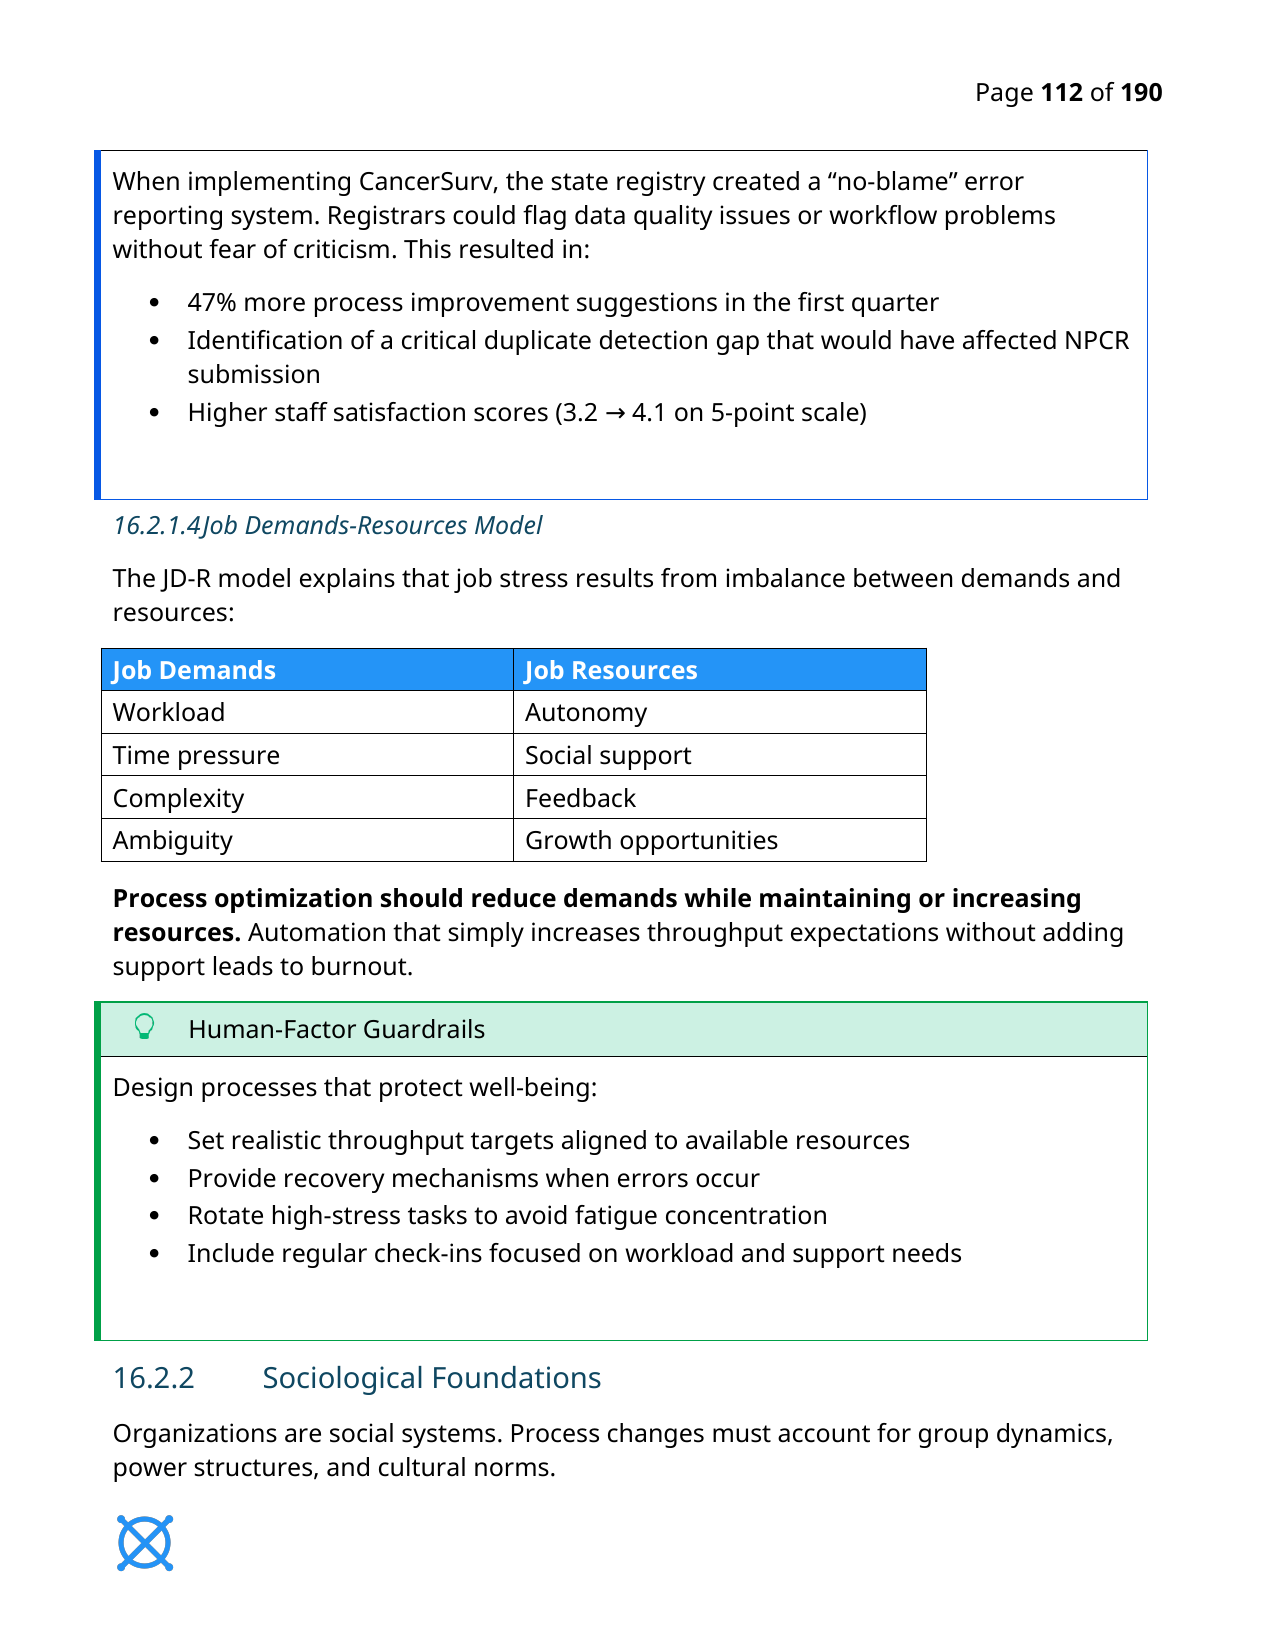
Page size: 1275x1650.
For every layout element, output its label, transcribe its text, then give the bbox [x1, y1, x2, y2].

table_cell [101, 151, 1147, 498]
text Organizations are social systems. Process changes must account for group dynamics, power structures, and cultural norms. [112, 1416, 1162, 1484]
picture [131, 1013, 157, 1039]
text The JD-R model explains that job stress results from imbalance between demands and resources: [112, 561, 1162, 629]
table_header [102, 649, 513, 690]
subtitle Sociological Foundations [112, 1357, 1162, 1397]
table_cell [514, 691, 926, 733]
subtitle Job Demands-Resources Model [112, 508, 1162, 542]
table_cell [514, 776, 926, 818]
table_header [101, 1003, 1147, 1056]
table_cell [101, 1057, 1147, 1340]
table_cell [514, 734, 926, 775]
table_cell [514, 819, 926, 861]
picture [112, 1511, 177, 1575]
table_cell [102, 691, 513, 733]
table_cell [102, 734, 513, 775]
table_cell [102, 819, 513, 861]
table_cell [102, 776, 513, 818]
text Process optimization should reduce demands while maintaining or increasing resources. Automation that simply increases throughput expectations without adding support leads to burnout. [112, 880, 1162, 983]
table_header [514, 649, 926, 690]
